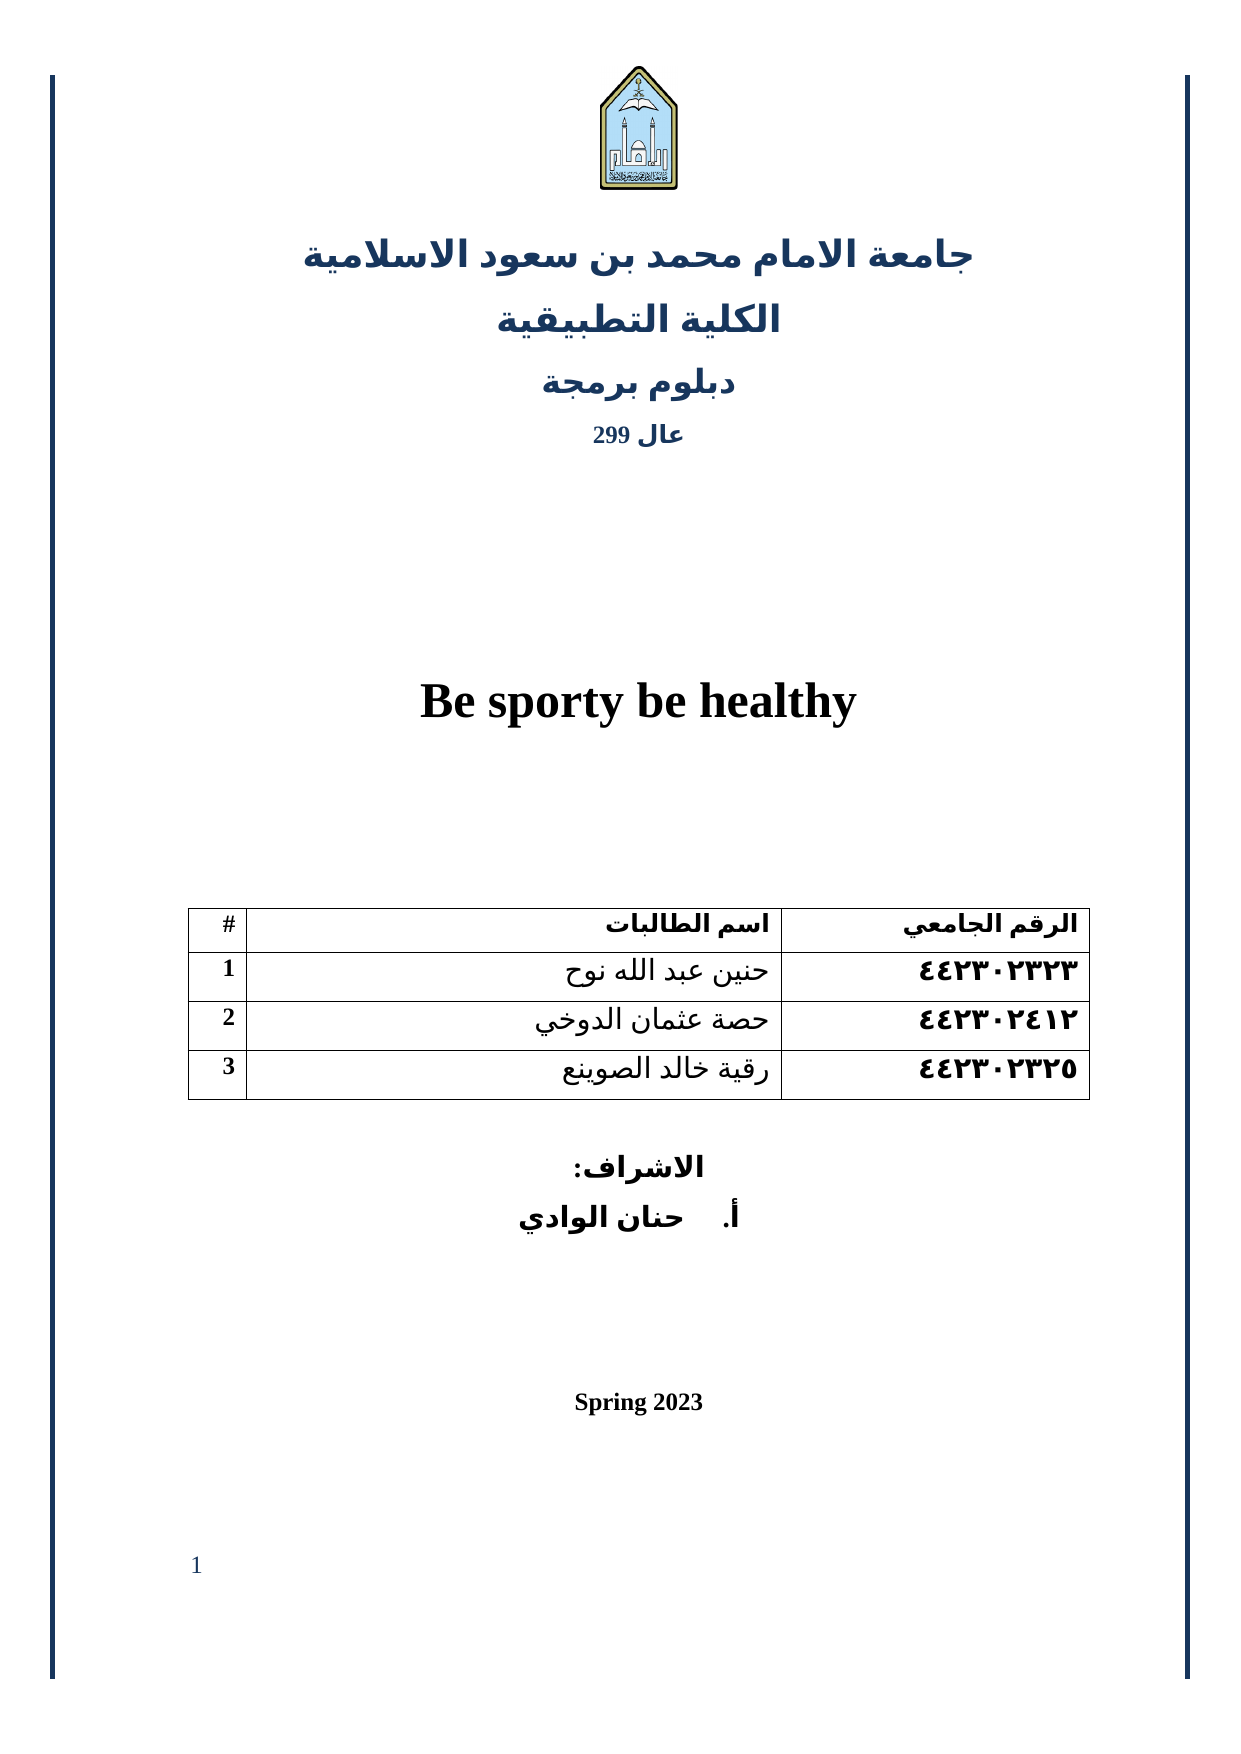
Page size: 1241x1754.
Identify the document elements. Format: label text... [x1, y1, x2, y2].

text عال 299 [187, 420, 1090, 448]
table_cell ٤٤٢٣٠٢٣٢٣ [782, 953, 1089, 1001]
text الكلية التطبيقية [187, 297, 1090, 341]
text الاشراف: [187, 1150, 1090, 1184]
table_cell 1 [189, 953, 246, 1001]
table_cell حنين عبد الله نوح [247, 953, 781, 1001]
table_cell رقية خالد الصوينع [247, 1051, 781, 1099]
table_cell حصة عثمان الدوخي [247, 1002, 781, 1050]
text جامعة الامام محمد بن سعود الاسلامية [187, 233, 1090, 276]
table_header الرقم الجامعي [782, 909, 1089, 952]
table_cell ٤٤٢٣٠٢٤١٢ [782, 1002, 1089, 1050]
table_cell 2 [189, 1002, 246, 1050]
text Be sporty be healthy [187, 671, 1090, 728]
text دبلوم برمجة [187, 362, 1090, 401]
table_header # [189, 909, 246, 952]
list حنان الوادي [187, 1201, 1053, 1234]
text Spring 2023 [187, 1387, 1090, 1416]
table_cell ٤٤٢٣٠٢٣٢٥ [782, 1051, 1089, 1099]
picture [600, 66, 678, 190]
table_cell 3 [189, 1051, 246, 1099]
table_header اسم الطالبات [247, 909, 781, 952]
